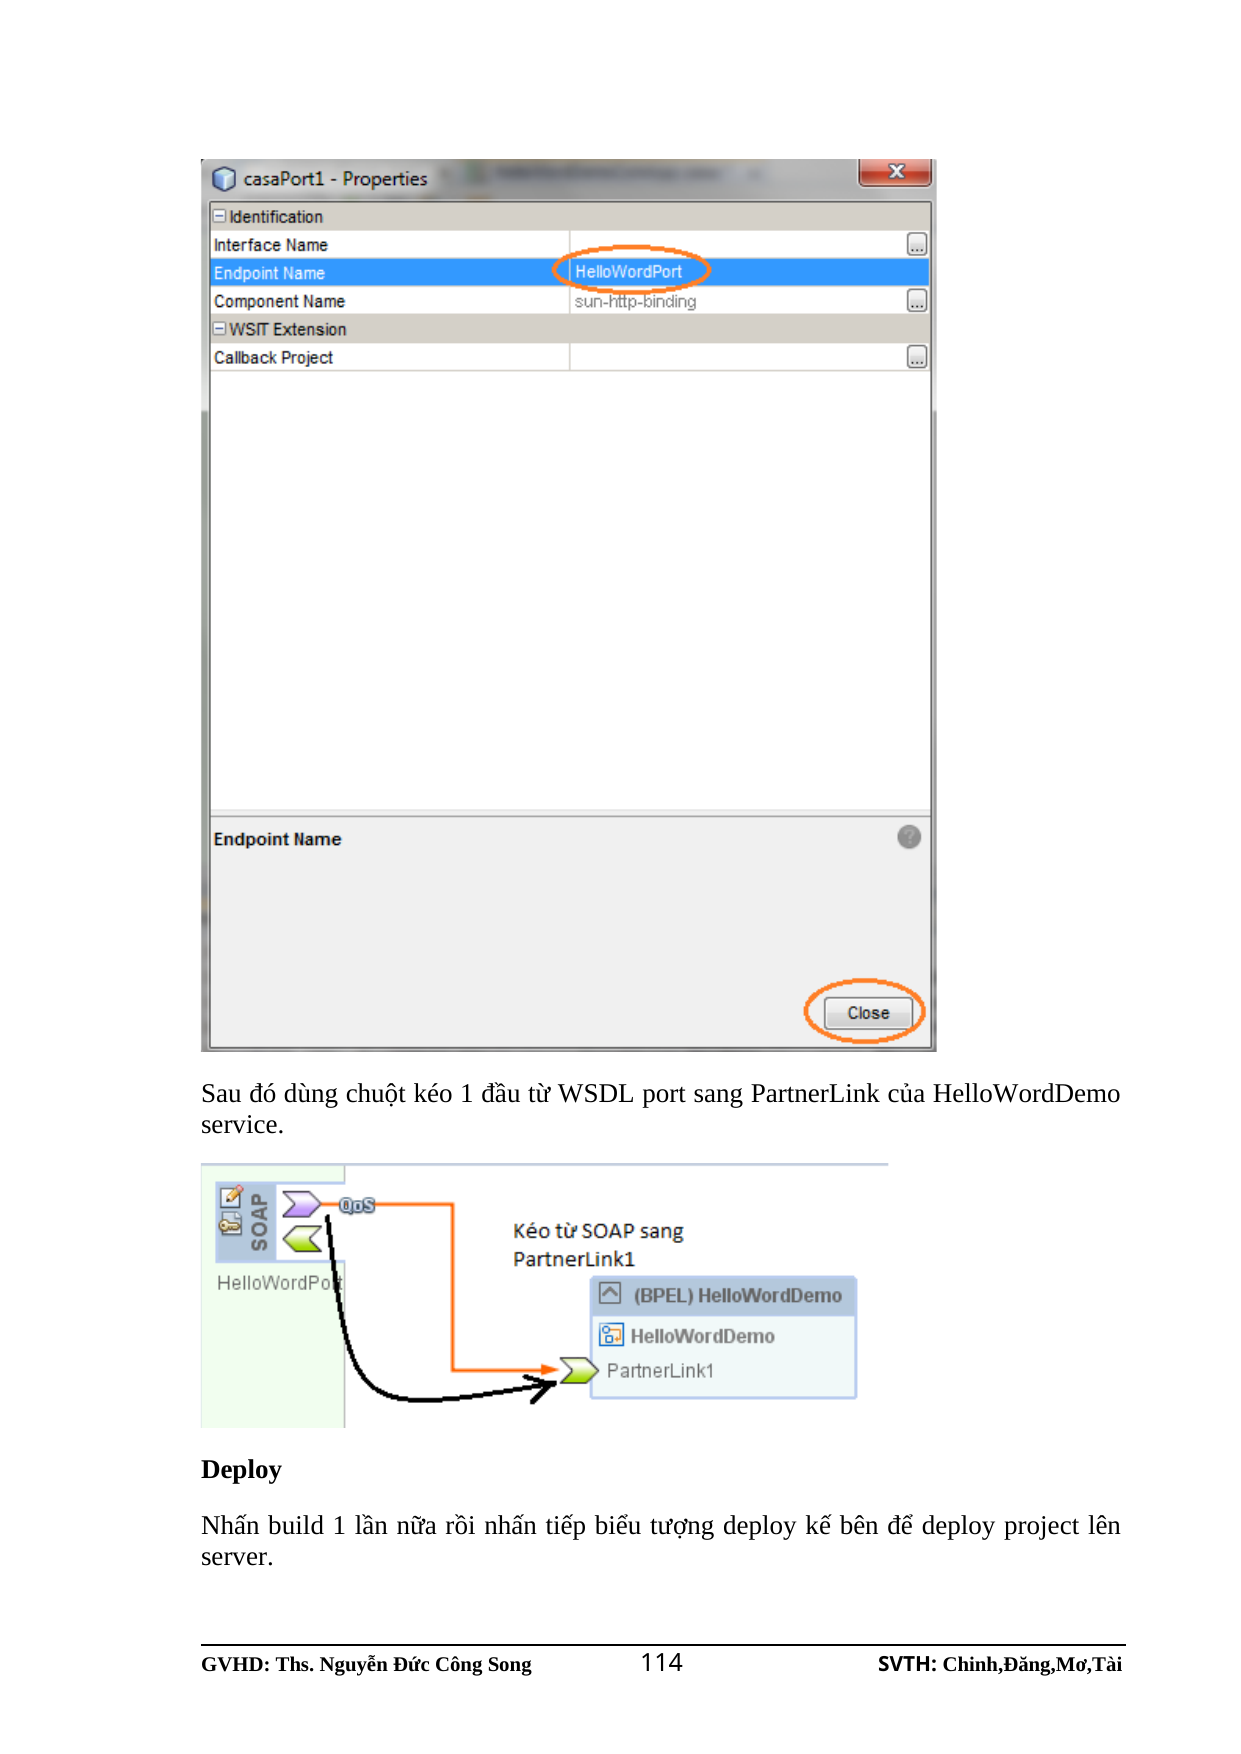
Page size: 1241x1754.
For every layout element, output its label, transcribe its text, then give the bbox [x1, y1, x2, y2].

text Sau đó dùng chuột kéo 1 đầu từ WSDL port sang PartnerLink của HelloWordDemo service. [201, 1077, 1122, 1139]
text Nhấn build 1 lần nữa rồi nhấn tiếp biểu tượng deploy kế bên để deploy project lên server. [201, 1509, 1122, 1571]
picture [200, 159, 937, 1052]
text Deploy [201, 1453, 1122, 1484]
picture [200, 1163, 889, 1428]
